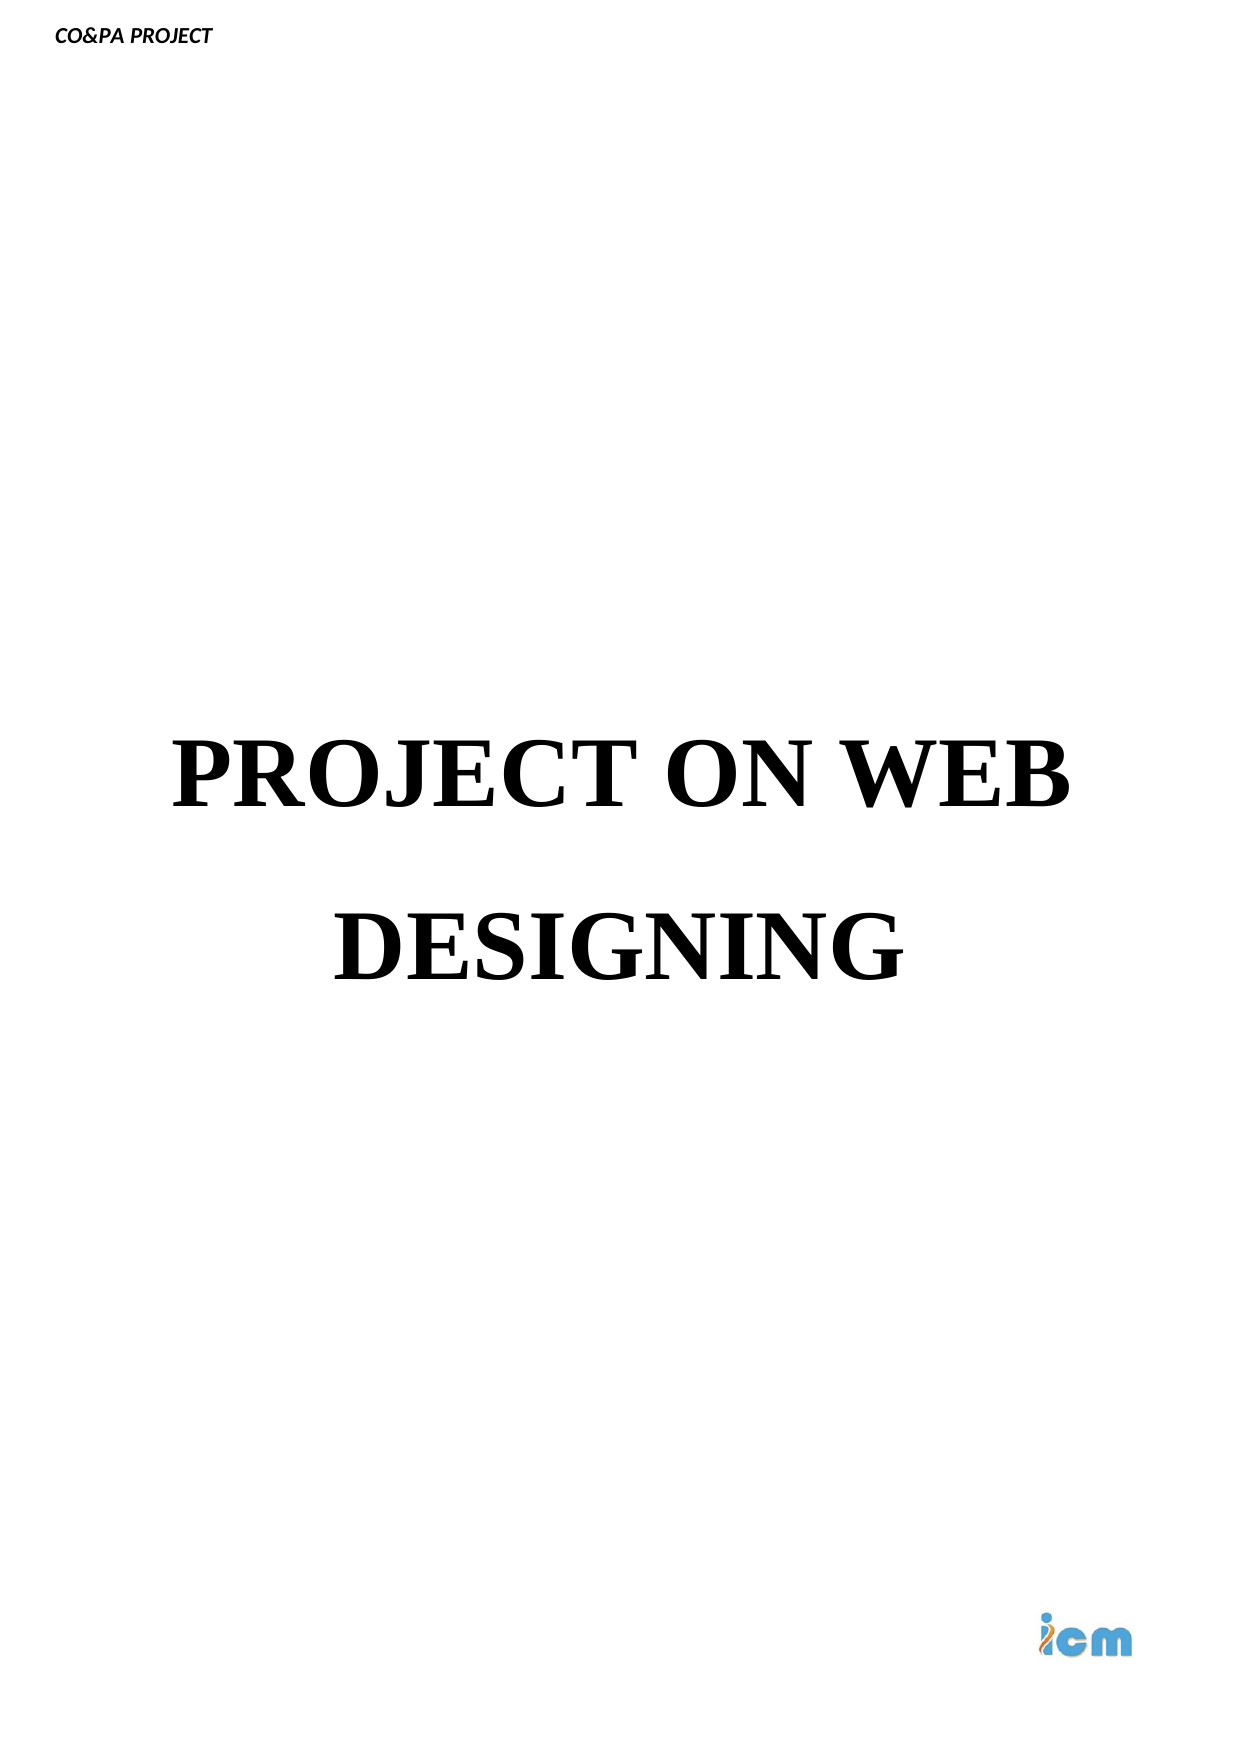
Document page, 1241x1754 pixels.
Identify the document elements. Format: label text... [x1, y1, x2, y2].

title PROJECT ON WEB DESIGNING [172, 713, 1159, 1001]
picture [1035, 1610, 1135, 1659]
